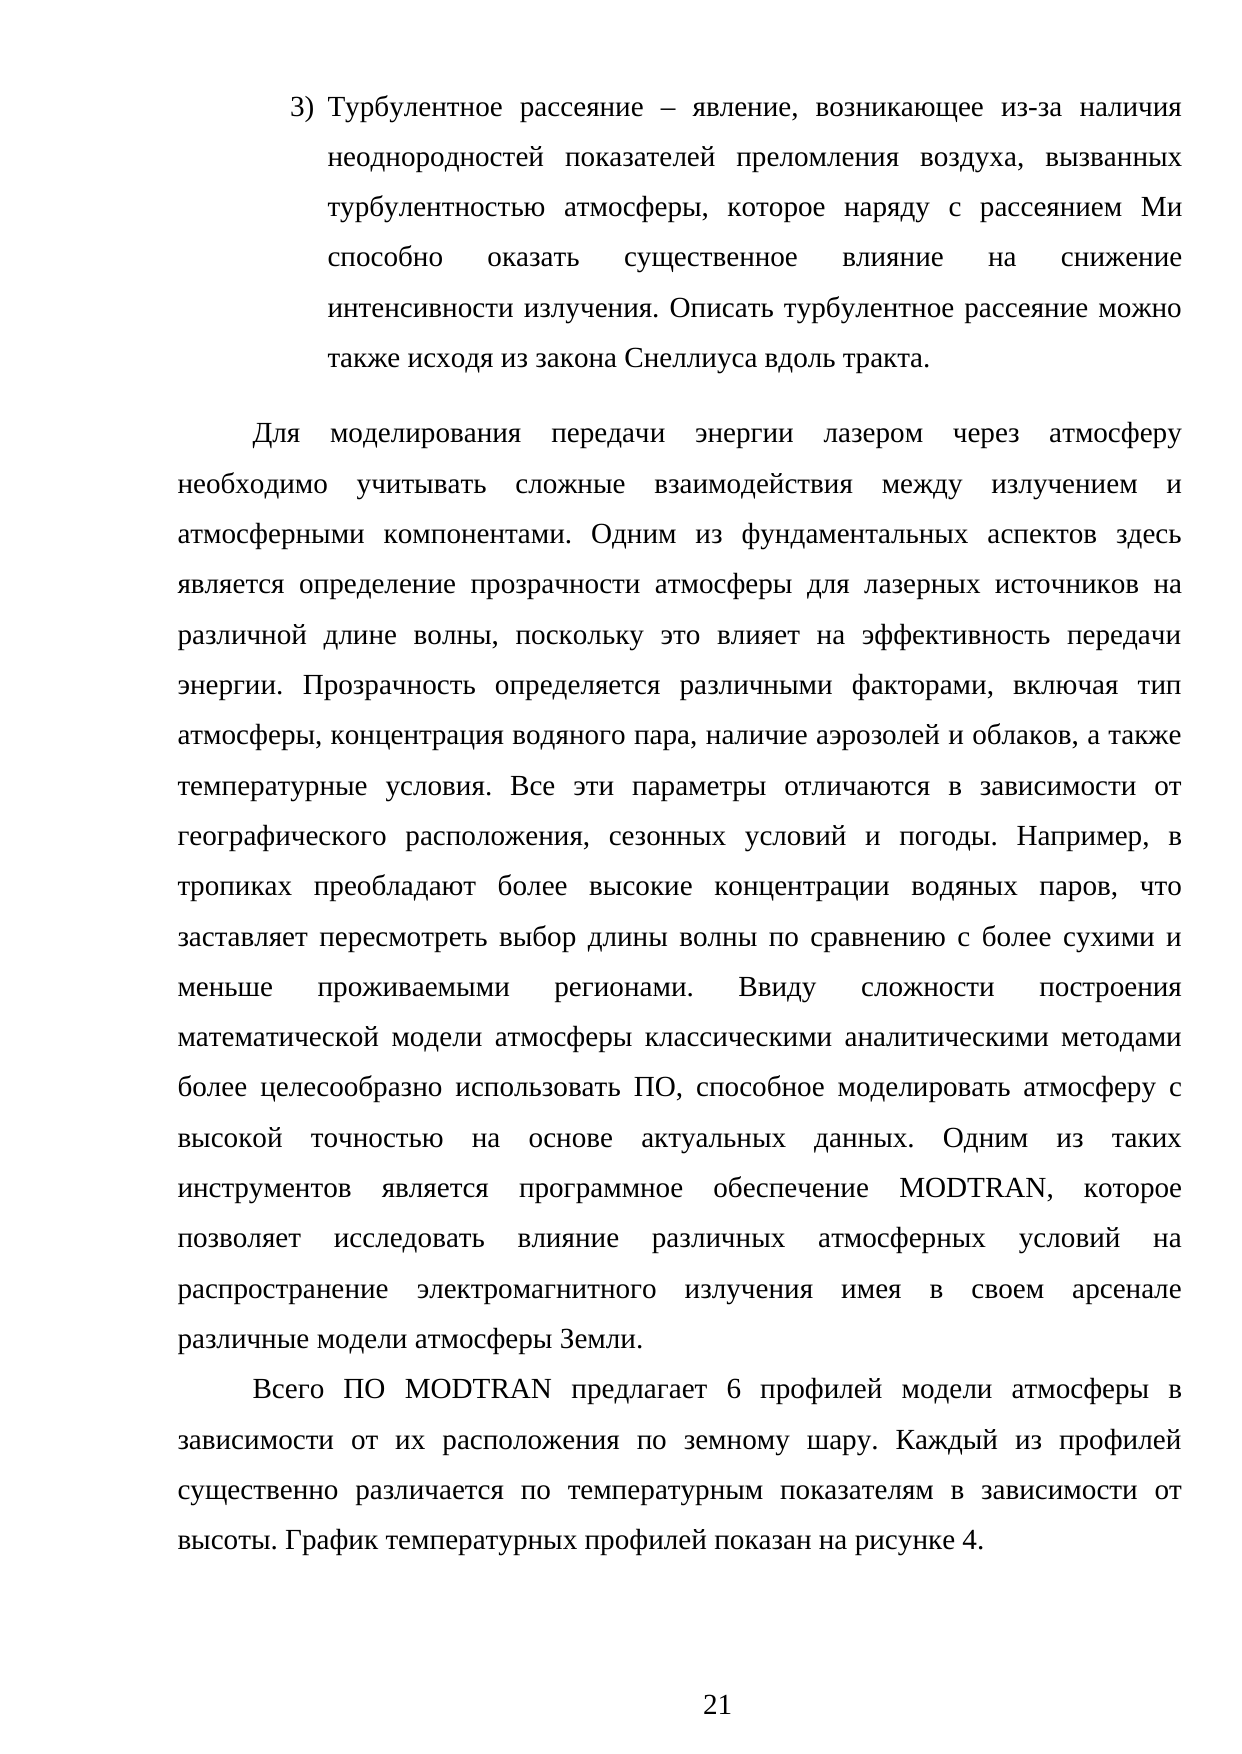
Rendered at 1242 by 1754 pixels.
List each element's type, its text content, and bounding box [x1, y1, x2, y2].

text Всего ПО MODTRAN предлагает 6 профилей модели атмосферы в зависимости от их расположения по земному шару. Каждый из профилей существенно различается по температурным показателям в зависимости от высоты. График температурных профилей показан на рисунке 4. [177, 1371, 1183, 1556]
list Турбулентное рассеяние – явление, возникающее из-за наличия неоднородностей показателей преломления воздуха, вызванных турбулентностью атмосферы, которое наряду с рассеянием Ми способно оказать существенное влияние на снижение интенсивности излучения. Описать турбулентное рассеяние можно также исходя из закона Снеллиуса вдоль тракта. [290, 89, 1183, 374]
text Для моделирования передачи энергии лазером через атмосферу необходимо учитывать сложные взаимодействия между излучением и атмосферными компонентами. Одним из фундаментальных аспектов здесь является определение прозрачности атмосферы для лазерных источников на различной длине волны, поскольку это влияет на эффективность передачи энергии. Прозрачность определяется различными факторами, включая тип атмосферы, концентрация водяного пара, наличие аэрозолей и облаков, а также температурные условия. Все эти параметры отличаются в зависимости от географического расположения, сезонных условий и погоды. Например, в тропиках преобладают более высокие концентрации водяных паров, что заставляет пересмотреть выбор длины волны по сравнению с более сухими и меньше проживаемыми регионами. Ввиду сложности построения математической модели атмосферы классическими аналитическими методами более целесообразно использовать ПО, способное моделировать атмосферу с высокой точностью на основе актуальных данных. Одним из таких инструментов является программное обеспечение MODTRAN, которое позволяет исследовать влияние различных атмосферных условий на распространение электромагнитного излучения имея в своем арсенале различные модели атмосферы Земли. [177, 416, 1183, 1355]
